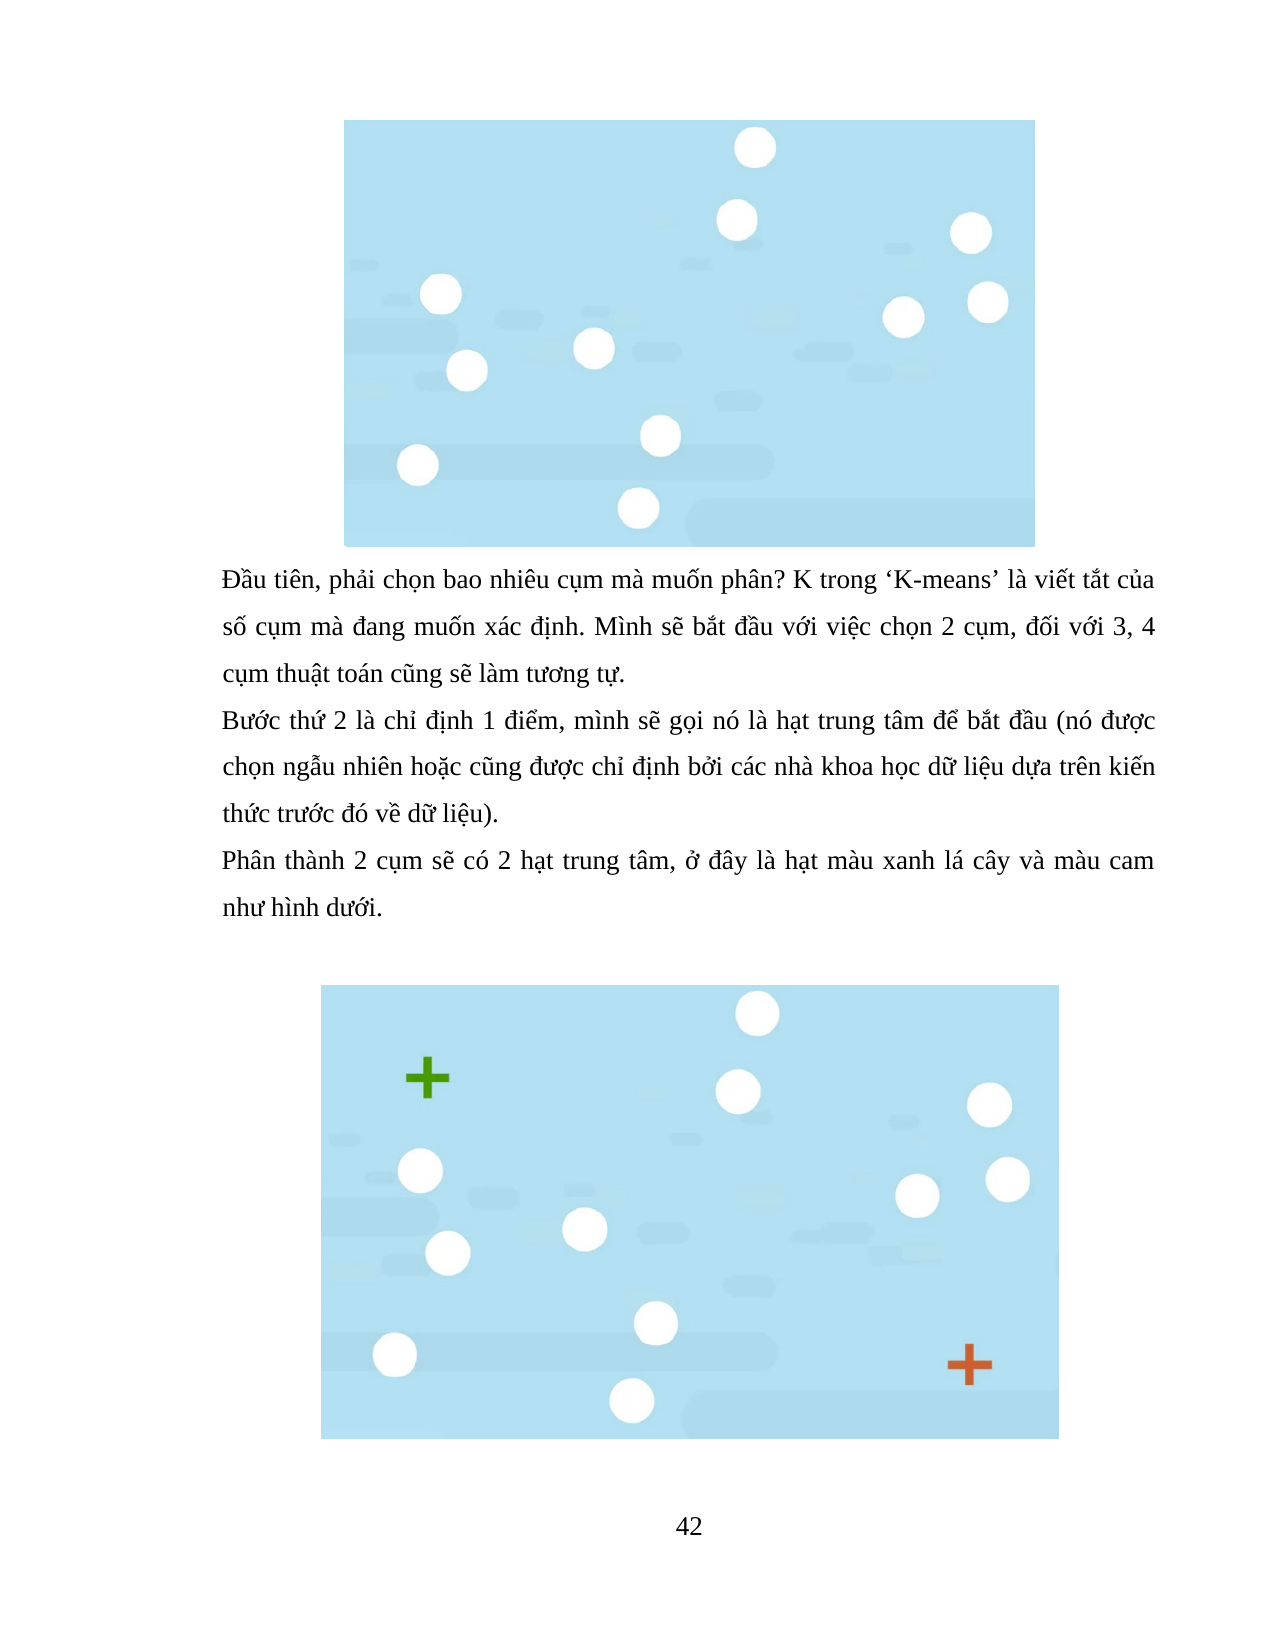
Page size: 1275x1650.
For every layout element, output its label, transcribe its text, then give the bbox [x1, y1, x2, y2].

picture [317, 985, 1062, 1442]
text Phân thành 2 cụm sẽ có 2 hạt trung tâm, ở đây là hạt màu xanh lá cây và màu cam như hình dưới. [221, 844, 1157, 922]
text Đầu tiên, phải chọn bao nhiêu cụm mà muốn phân? K trong ‘K-means’ là viết tắt của số cụm mà đang muốn xác định. Mình sẽ bắt đầu với việc chọn 2 cụm, đối với 3, 4 cụm thuật toán cũng sẽ làm tương tự. [221, 563, 1157, 688]
text Bước thứ 2 là chỉ định 1 điểm, mình sẽ gọi nó là hạt trung tâm để bắt đầu (nó được chọn ngẫu nhiên hoặc cũng được chỉ định bởi các nhà khoa học dữ liệu dựa trên kiến thức trước đó về dữ liệu). [221, 704, 1157, 828]
picture [343, 118, 1036, 548]
